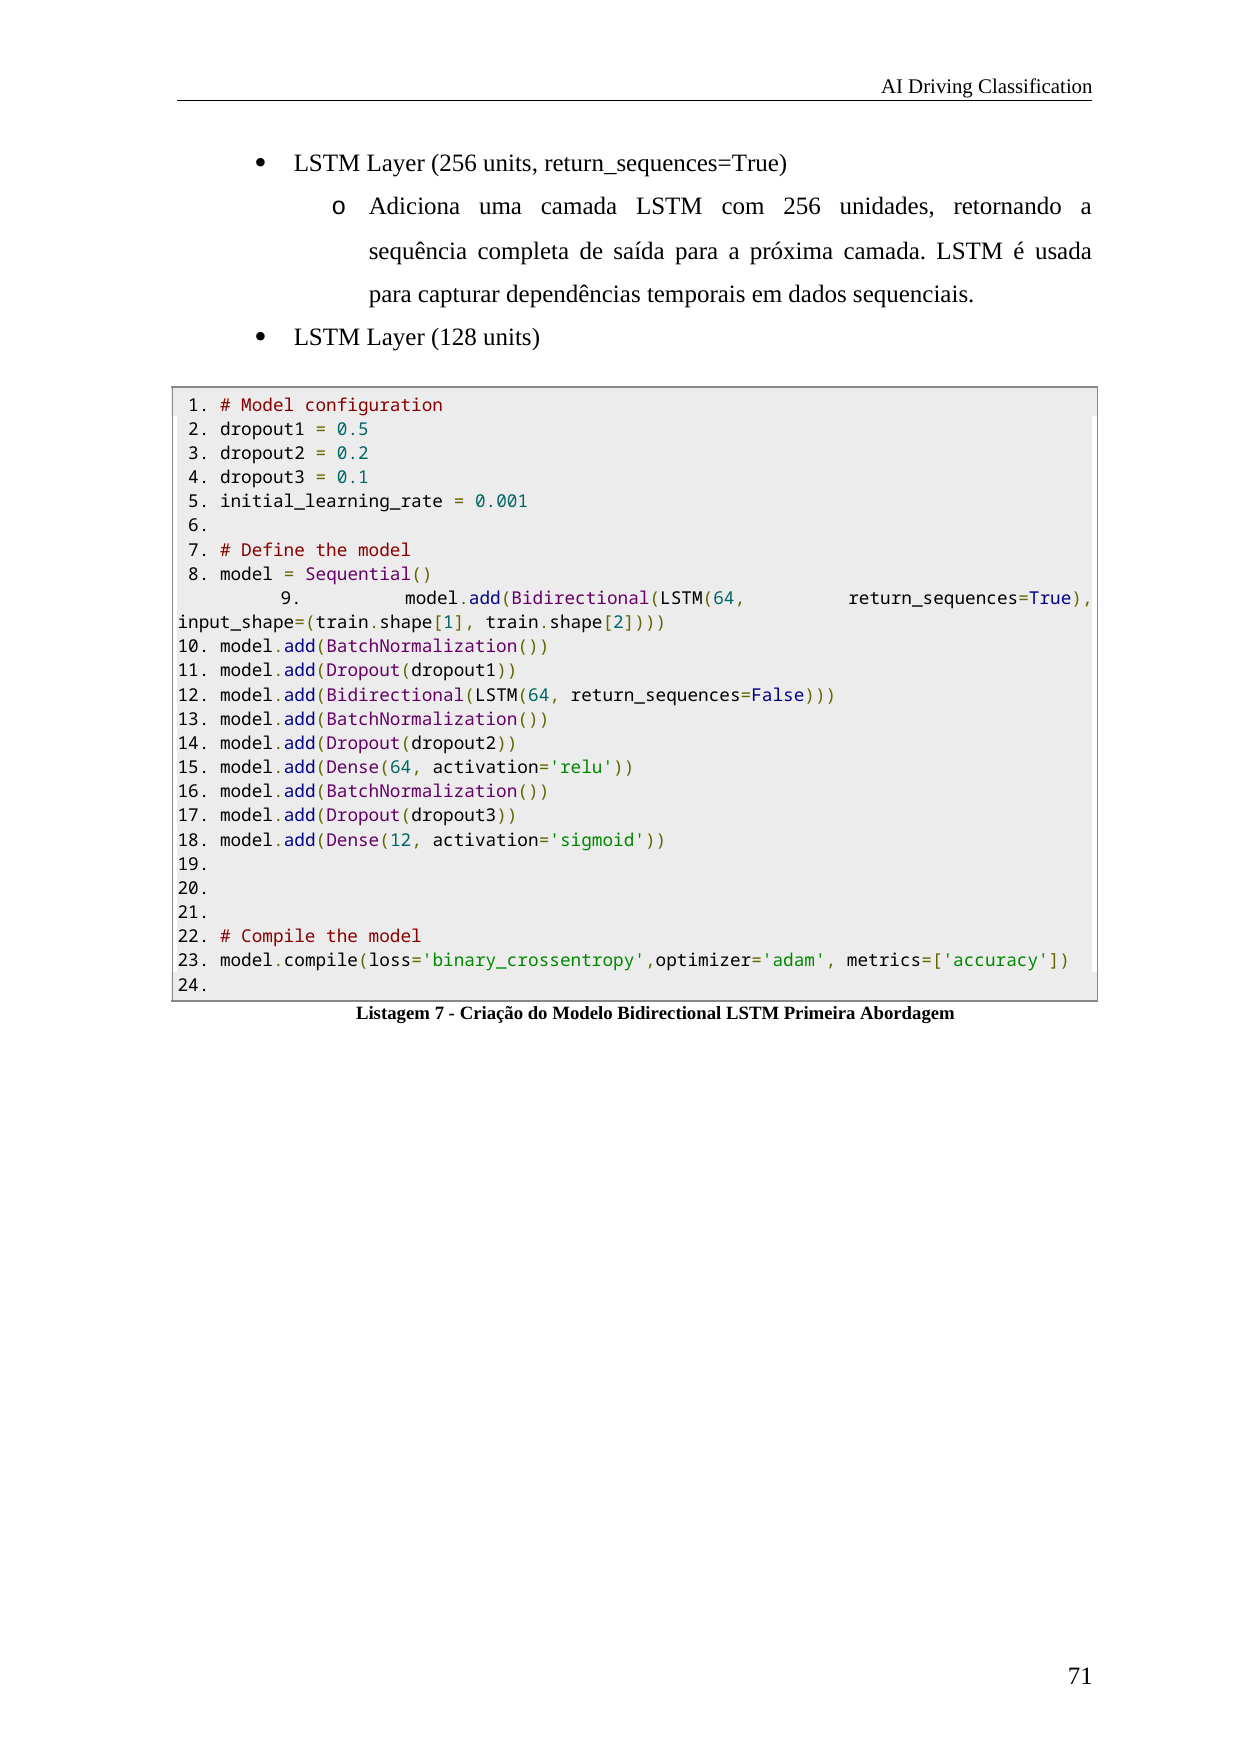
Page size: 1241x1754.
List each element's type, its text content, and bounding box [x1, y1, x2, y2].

text 7. # Define the model [177, 537, 1092, 561]
text 18. model.add(Dense(12, activation='sigmoid')) [177, 827, 1092, 851]
text 5. initial_learning_rate = 0.001 [177, 489, 1092, 513]
list LSTM Layer (128 units) [256, 322, 1092, 351]
list LSTM Layer (256 units, return_sequences=True) [256, 148, 1092, 176]
text 1. # Model configuration [173, 388, 1097, 416]
text 23. model.compile(loss='binary_crossentropy',optimizer='adam', metrics=['accuracy']) [177, 948, 1092, 966]
text 2. dropout1 = 0.5 [177, 416, 1092, 440]
text 22. # Compile the model [177, 924, 1092, 948]
text 24. [173, 966, 1097, 1000]
list Adiciona uma camada LSTM com 256 unidades, retornando a sequência completa de saída para a próxima camada. LSTM é usada para capturar dependências temporais em dados sequenciais. [331, 191, 1092, 308]
text 12. model.add(Bidirectional(LSTM(64, return_sequences=False))) [177, 682, 1092, 706]
text 4. dropout3 = 0.1 [177, 464, 1092, 489]
text 11. model.add(Dropout(dropout1)) [177, 658, 1092, 682]
text 15. model.add(Dense(64, activation='relu')) [177, 754, 1092, 779]
text 10. model.add(BatchNormalization()) [177, 634, 1092, 658]
text 19. [177, 851, 1092, 875]
text 6. [177, 513, 1092, 537]
text 16. model.add(BatchNormalization()) [177, 779, 1092, 803]
text 13. model.add(BatchNormalization()) [177, 706, 1092, 730]
text 9. model.add(Bidirectional(LSTM(64, return_sequences=True), input_shape=(train.shape[1], train.shape[2]))) [177, 585, 1092, 634]
text 21. [177, 899, 1092, 924]
text 3. dropout2 = 0.2 [177, 440, 1092, 464]
text 14. model.add(Dropout(dropout2)) [177, 730, 1092, 754]
text 20. [177, 875, 1092, 899]
text Listagem 7 - Criação do Modelo Bidirectional LSTM Primeira Abordagem [177, 1002, 1092, 1023]
text 8. model = Sequential() [177, 561, 1092, 585]
text 17. model.add(Dropout(dropout3)) [177, 803, 1092, 827]
